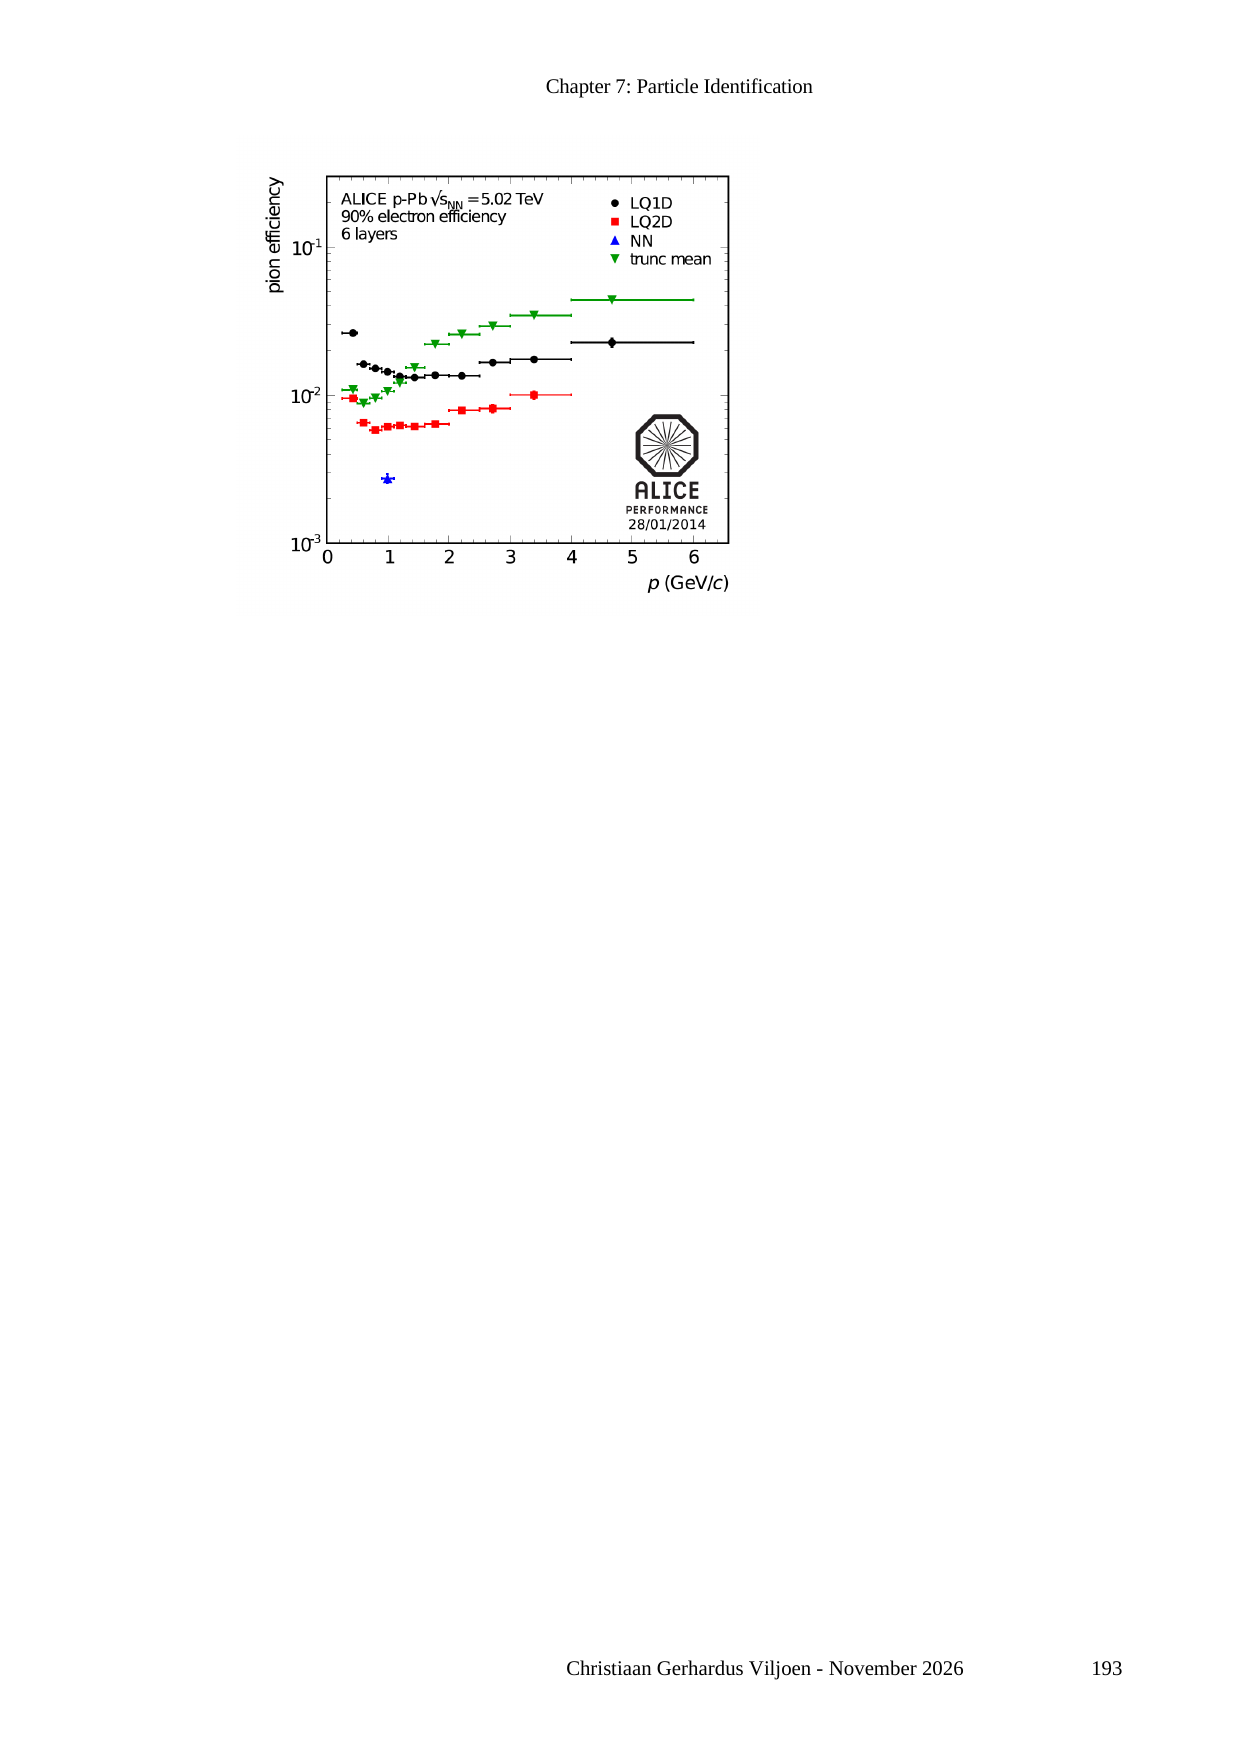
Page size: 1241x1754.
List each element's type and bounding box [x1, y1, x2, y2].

picture [236, 135, 761, 616]
